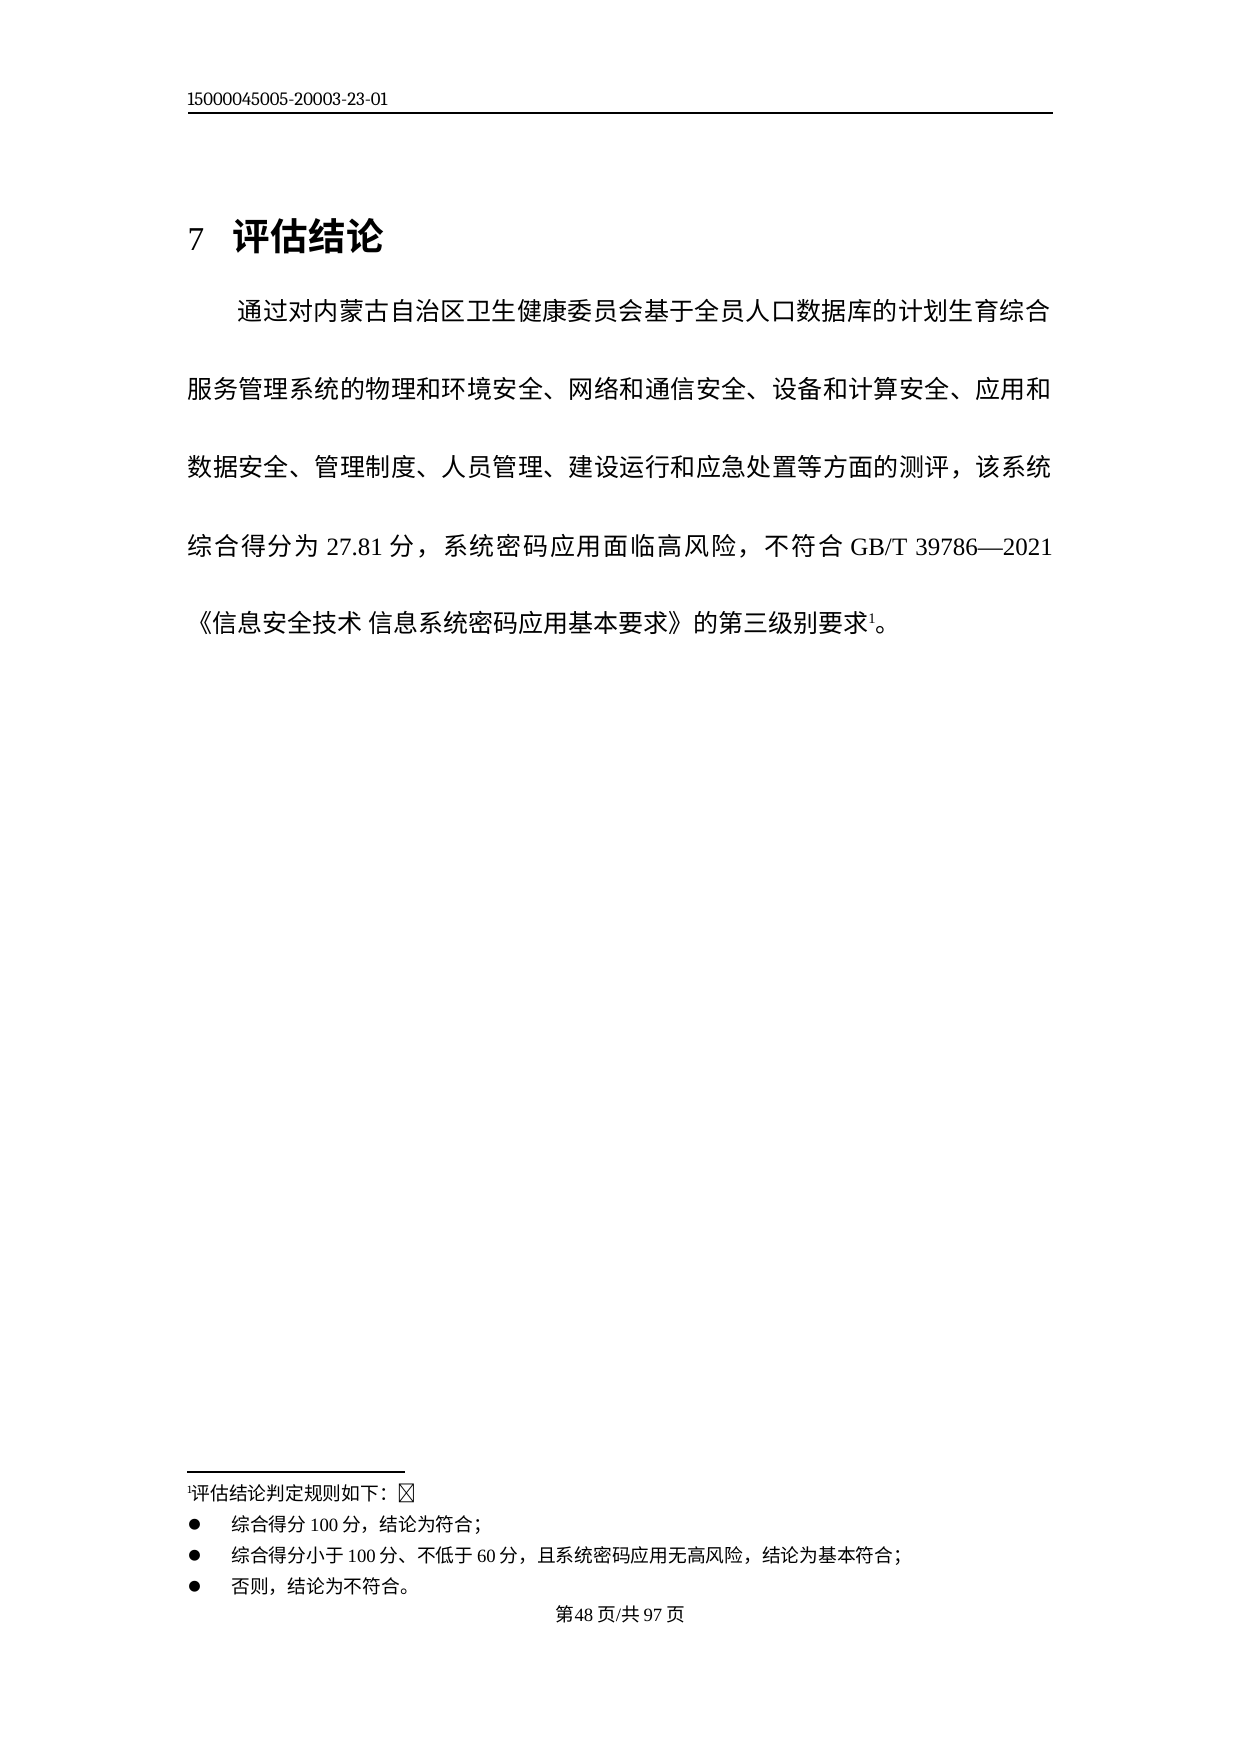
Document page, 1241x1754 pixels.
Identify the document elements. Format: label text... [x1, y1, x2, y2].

subtitle 评估结论 [187, 200, 1053, 268]
text 通过对内蒙古自治区卫生健康委员会基于全员人口数据库的计划生育综合服务管理系统的物理和环境安全、网络和通信安全、设备和计算安全、应用和数据安全、管理制度、人员管理、建设运行和应急处置等方面的测评，该系统综合得分为27.81分，系统密码应用面临高风险，不符合GB/T 39786—2021《信息安全技术 信息系统密码应用基本要求》的第三级别要求。 [187, 276, 1053, 656]
